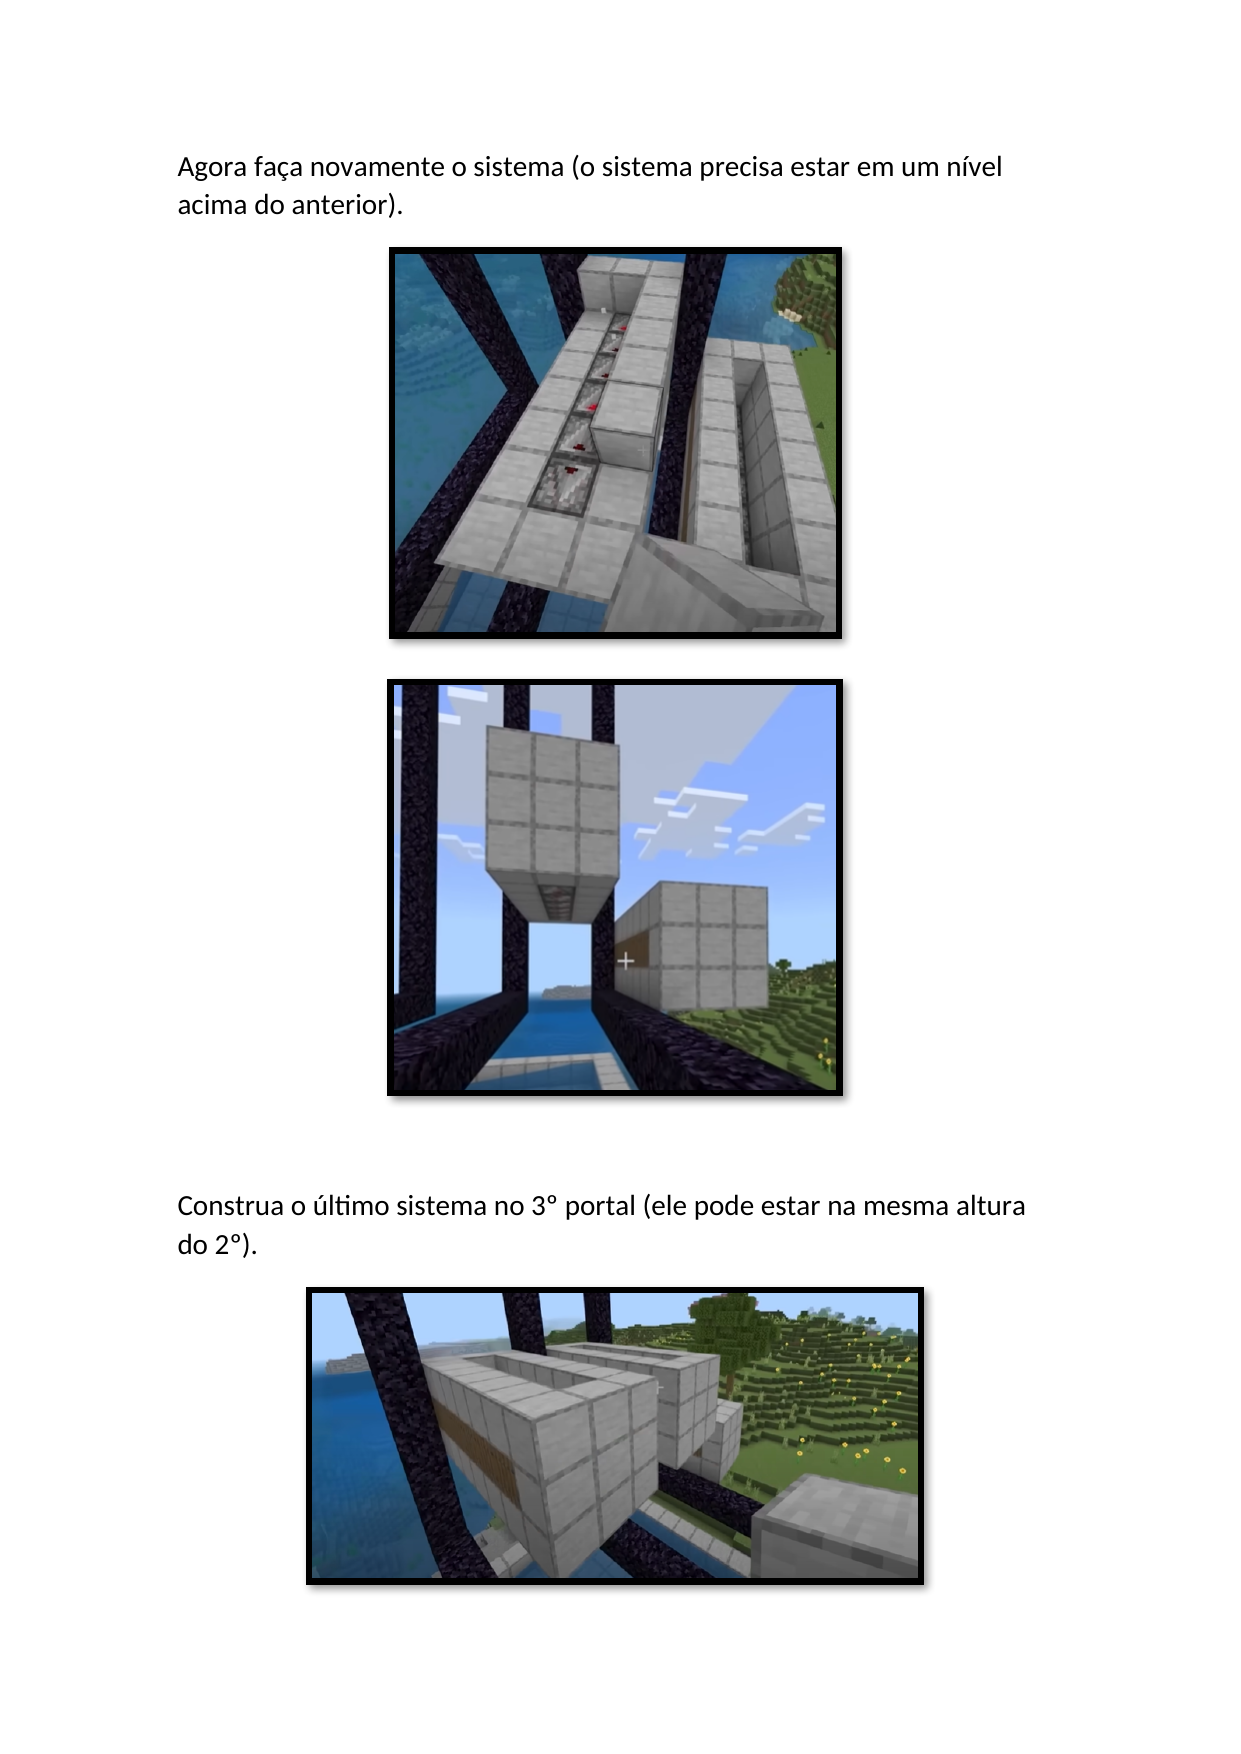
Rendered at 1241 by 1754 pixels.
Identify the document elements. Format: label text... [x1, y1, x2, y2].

text Agora faça novamente o sistema (o sistema precisa estar em um nível acima do anterior). [177, 148, 1063, 222]
picture [394, 685, 836, 1090]
text Construa o último sistema no 3º portal (ele pode estar na mesma altura do 2º). [177, 1187, 1063, 1261]
picture [312, 1293, 918, 1578]
picture [395, 254, 836, 632]
